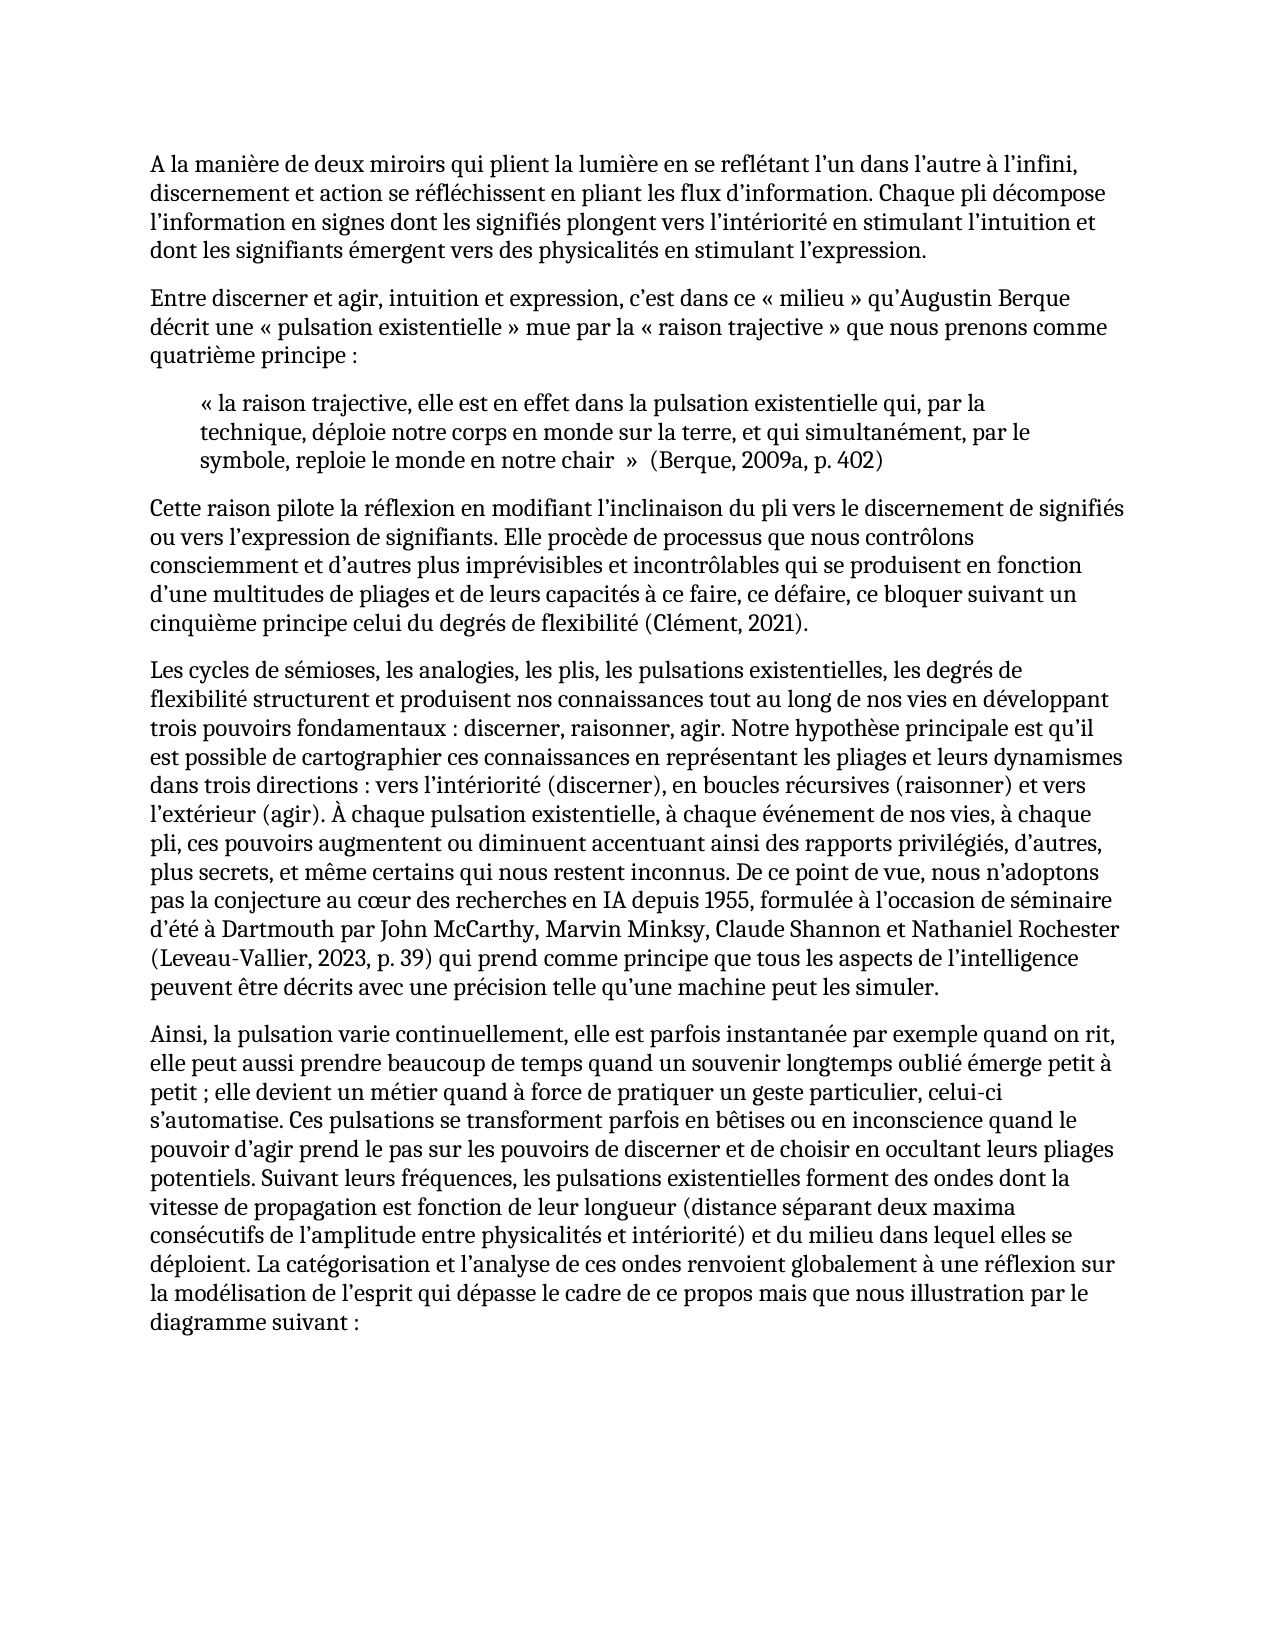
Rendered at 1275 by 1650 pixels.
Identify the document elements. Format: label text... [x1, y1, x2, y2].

text Cette raison pilote la réflexion en modifiant l’inclinaison du pli vers le discernement de signifiés ou vers l’expression de signifiants. Elle procède de processus que nous contrôlons consciemment et d’autres plus imprévisibles et incontrôlables qui se produisent en fonction d’une multitudes de pliages et de leurs capacités à ce faire, ce défaire, ce bloquer suivant un cinquième principe celui du degrés de flexibilité (Clément, 2021). [150, 494, 1125, 637]
text A la manière de deux miroirs qui plient la lumière en se reflétant l’un dans l’autre à l’infini, discernement et action se réfléchissent en pliant les flux d’information. Chaque pli décompose l’information en signes dont les signifiés plongent vers l’intériorité en stimulant l’intuition et dont les signifiants émergent vers des physicalités en stimulant l’expression. [150, 150, 1125, 265]
text « la raison trajective, elle est en effet dans la pulsation existentielle qui, par la technique, déploie notre corps en monde sur la terre, et qui simultanément, par le symbole, reploie le monde en notre chair » (Berque, 2009a, p. 402) [200, 389, 1075, 475]
text Entre discerner et agir, intuition et expression, c’est dans ce « milieu » qu’Augustin Berque décrit une « pulsation existentielle » mue par la « raison trajective » que nous prenons comme quatrième principe : [150, 284, 1125, 370]
text Ainsi, la pulsation varie continuellement, elle est parfois instantanée par exemple quand on rit, elle peut aussi prendre beaucoup de temps quand un souvenir longtemps oublié émerge petit à petit ; elle devient un métier quand à force de pratiquer un geste particulier, celui-ci s’automatise. Ces pulsations se transforment parfois en bêtises ou en inconscience quand le pouvoir d’agir prend le pas sur les pouvoirs de discerner et de choisir en occultant leurs pliages potentiels. Suivant leurs fréquences, les pulsations existentielles forment des ondes dont la vitesse de propagation est fonction de leur longueur (distance séparant deux maxima consécutifs de l’amplitude entre physicalités et intériorité) et du milieu dans lequel elles se déploient. La catégorisation et l’analyse de ces ondes renvoient globalement à une réflexion sur la modélisation de l’esprit qui dépasse le cadre de ce propos mais que nous illustration par le diagramme suivant : [150, 1020, 1125, 1336]
text Les cycles de sémioses, les analogies, les plis, les pulsations existentielles, les degrés de flexibilité structurent et produisent nos connaissances tout au long de nos vies en développant trois pouvoirs fondamentaux : discerner, raisonner, agir. Notre hypothèse principale est qu’il est possible de cartographier ces connaissances en représentant les pliages et leurs dynamismes dans trois directions : vers l’intériorité (discerner), en boucles récursives (raisonner) et vers l’extérieur (agir). À chaque pulsation existentielle, à chaque événement de nos vies, à chaque pli, ces pouvoirs augmentent ou diminuent accentuant ainsi des rapports privilégiés, d’autres, plus secrets, et même certains qui nous restent inconnus. De ce point de vue, nous n’adoptons pas la conjecture au cœur des recherches en IA depuis 1955, formulée à l’occasion de séminaire d’été à Dartmouth par John McCarthy, Marvin Minksy, Claude Shannon et Nathaniel Rochester (Leveau-Vallier, 2023, p. 39) qui prend comme principe que tous les aspects de l’intelligence peuvent être décrits avec une précision telle qu’une machine peut les simuler. [150, 656, 1125, 1001]
